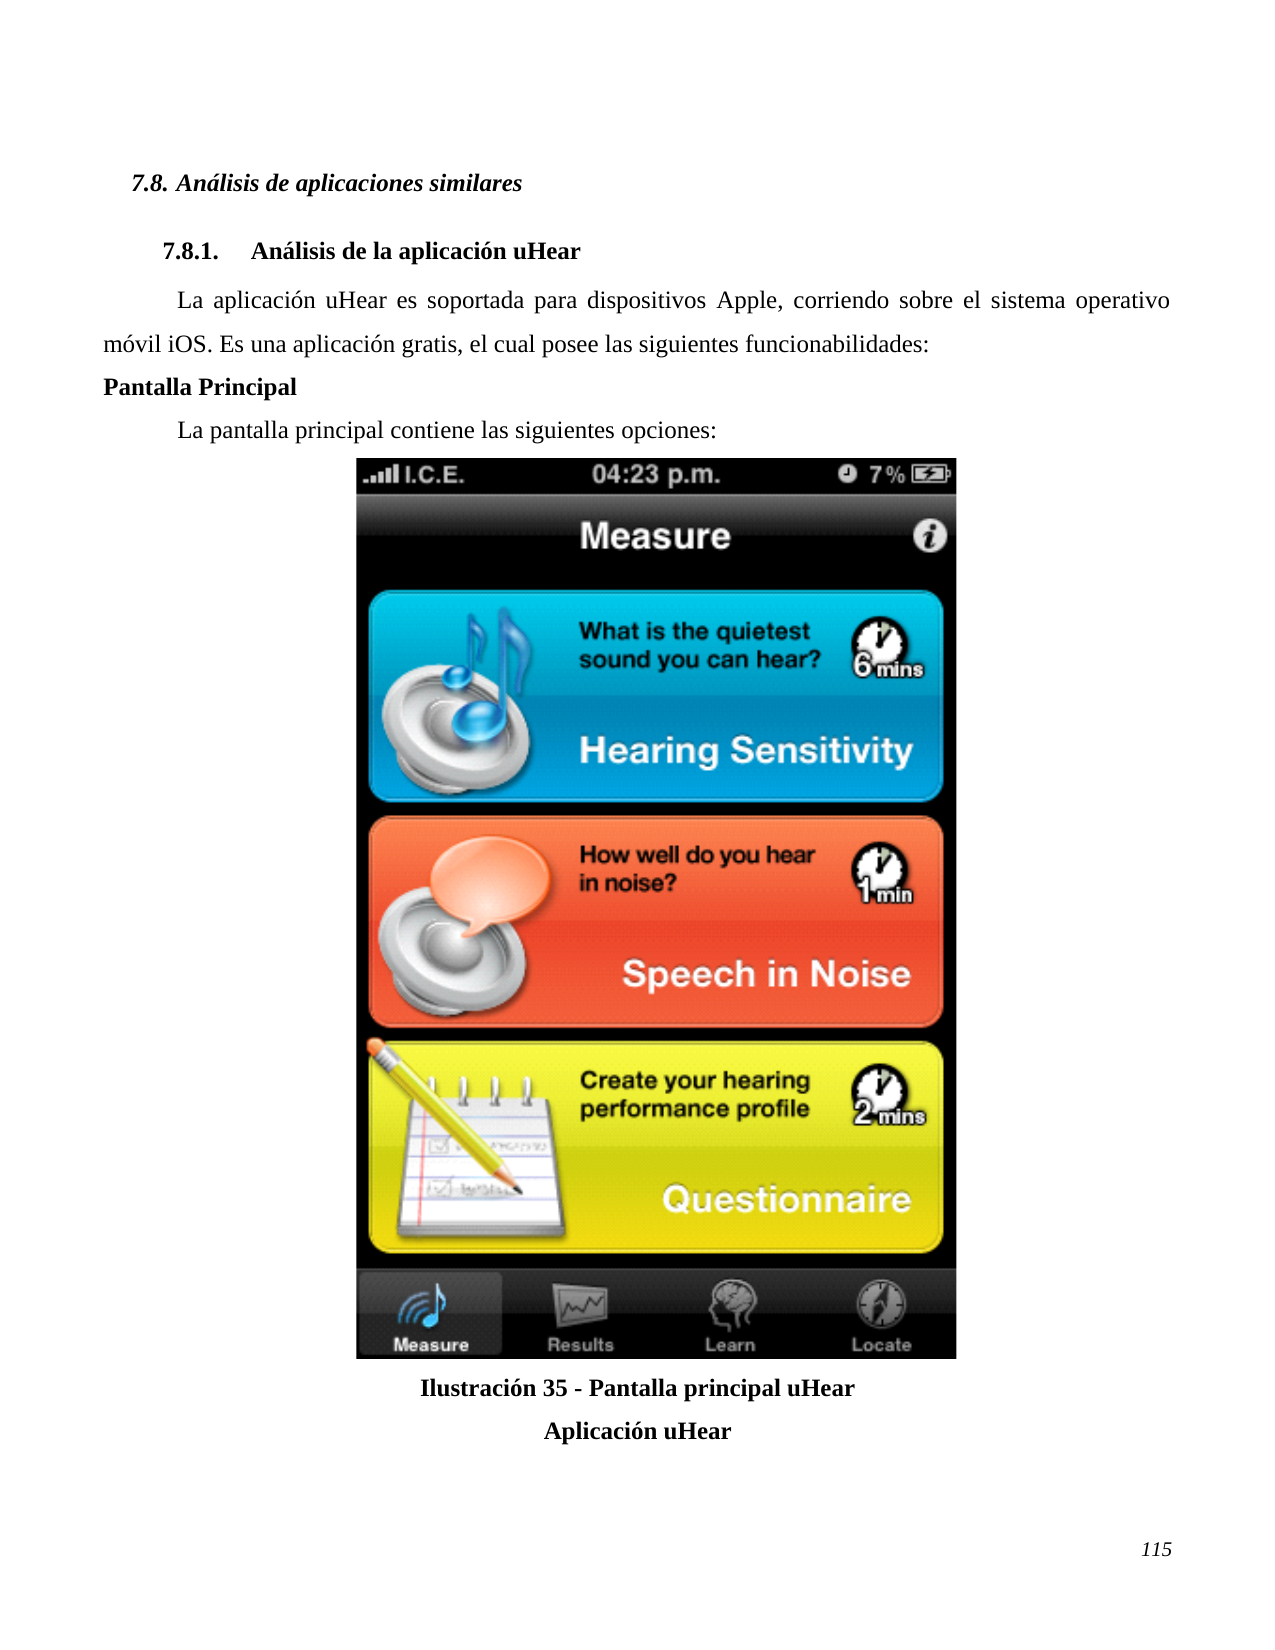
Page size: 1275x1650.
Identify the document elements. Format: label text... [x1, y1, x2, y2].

picture [356, 458, 957, 1359]
text Ilustración 35 - Pantalla principal uHear Aplicación uHear [103, 1373, 1172, 1445]
text La pantalla principal contiene las siguientes opciones: [103, 415, 1172, 444]
text La aplicación uHear es soportada para dispositivos Apple, corriendo sobre el sistema operativo móvil iOS. Es una aplicación gratis, el cual posee las siguientes funcionabilidades: [103, 286, 1172, 357]
text Análisis de aplicaciones similares [131, 168, 1172, 197]
text Pantalla Principal [103, 372, 1172, 401]
text Análisis de la aplicación uHear [162, 236, 1172, 265]
